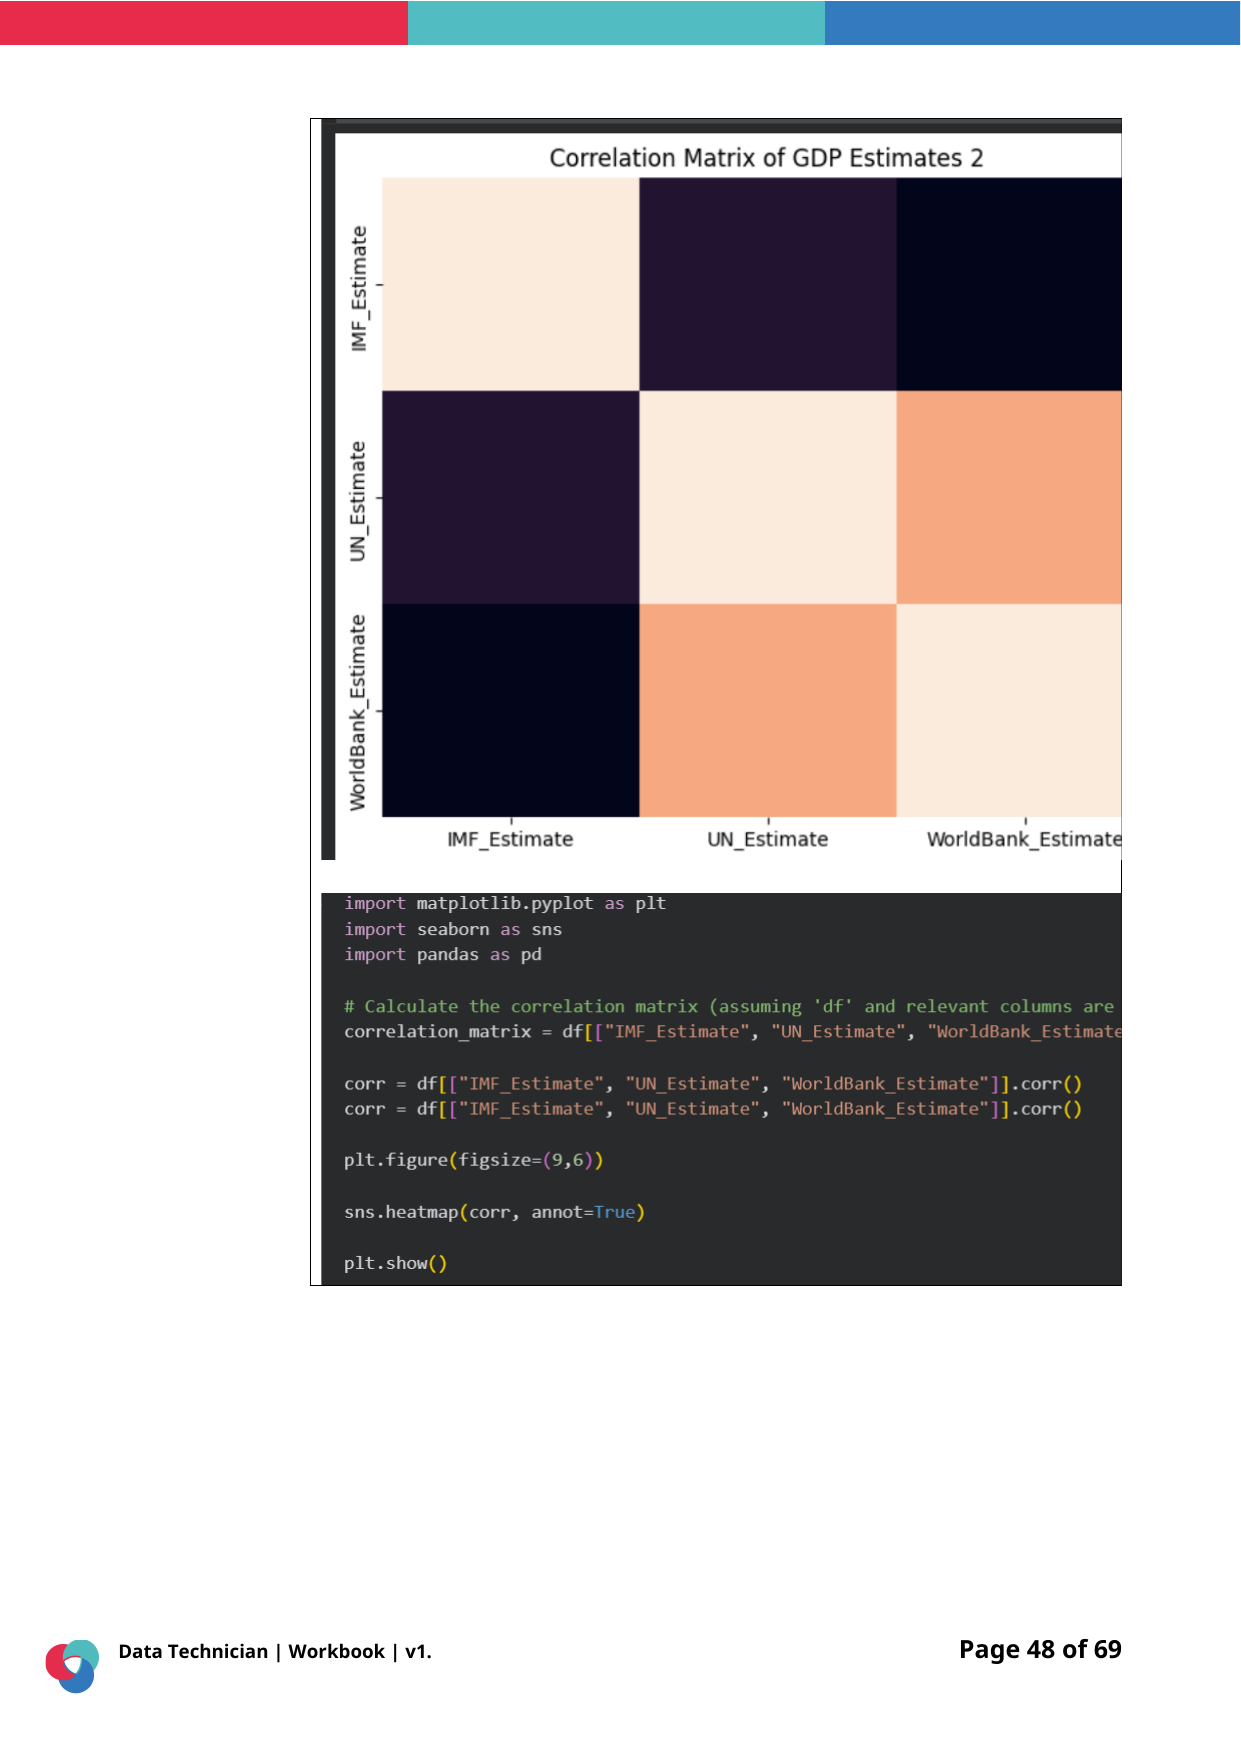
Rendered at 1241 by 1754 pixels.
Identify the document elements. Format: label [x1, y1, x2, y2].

picture [45, 1640, 100, 1694]
table_cell [311, 119, 1121, 1285]
picture [321, 119, 1122, 860]
picture [321, 893, 1122, 1285]
